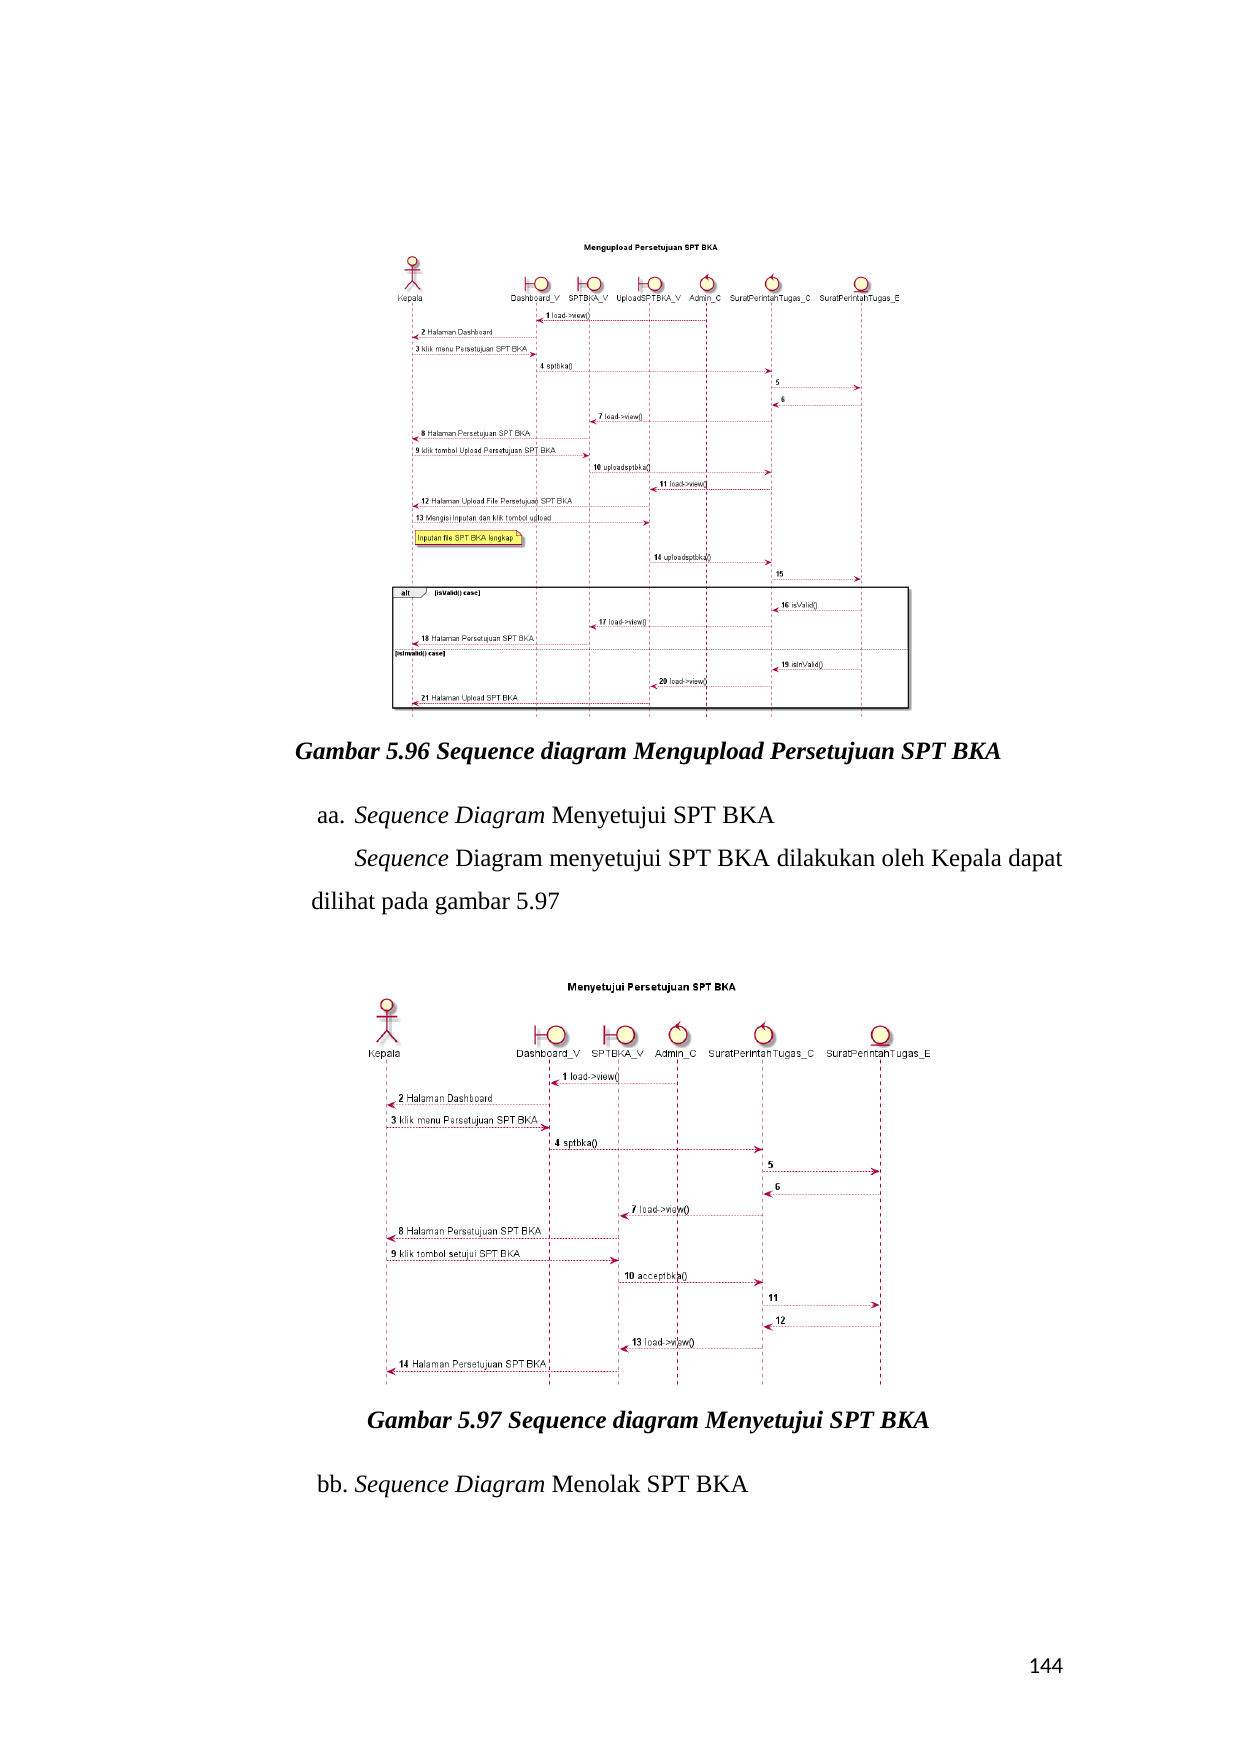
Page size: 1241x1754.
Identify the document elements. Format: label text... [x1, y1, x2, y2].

list Sequence Diagram Menolak SPT BKA [317, 1469, 1063, 1498]
picture [386, 236, 914, 723]
list Sequence Diagram Menyetujui SPT BKA [317, 800, 1063, 829]
text Gambar 5.97 Sequence diagram Menyetujui SPT BKA [236, 1405, 1063, 1434]
list Sequence Diagram menyetujui SPT BKA dilakukan oleh Kepala dapat dilihat pada gambar 5.97 [311, 843, 1063, 915]
picture [362, 972, 938, 1392]
text Gambar 5.96 Sequence diagram Mengupload Persetujuan SPT BKA [236, 736, 1063, 765]
